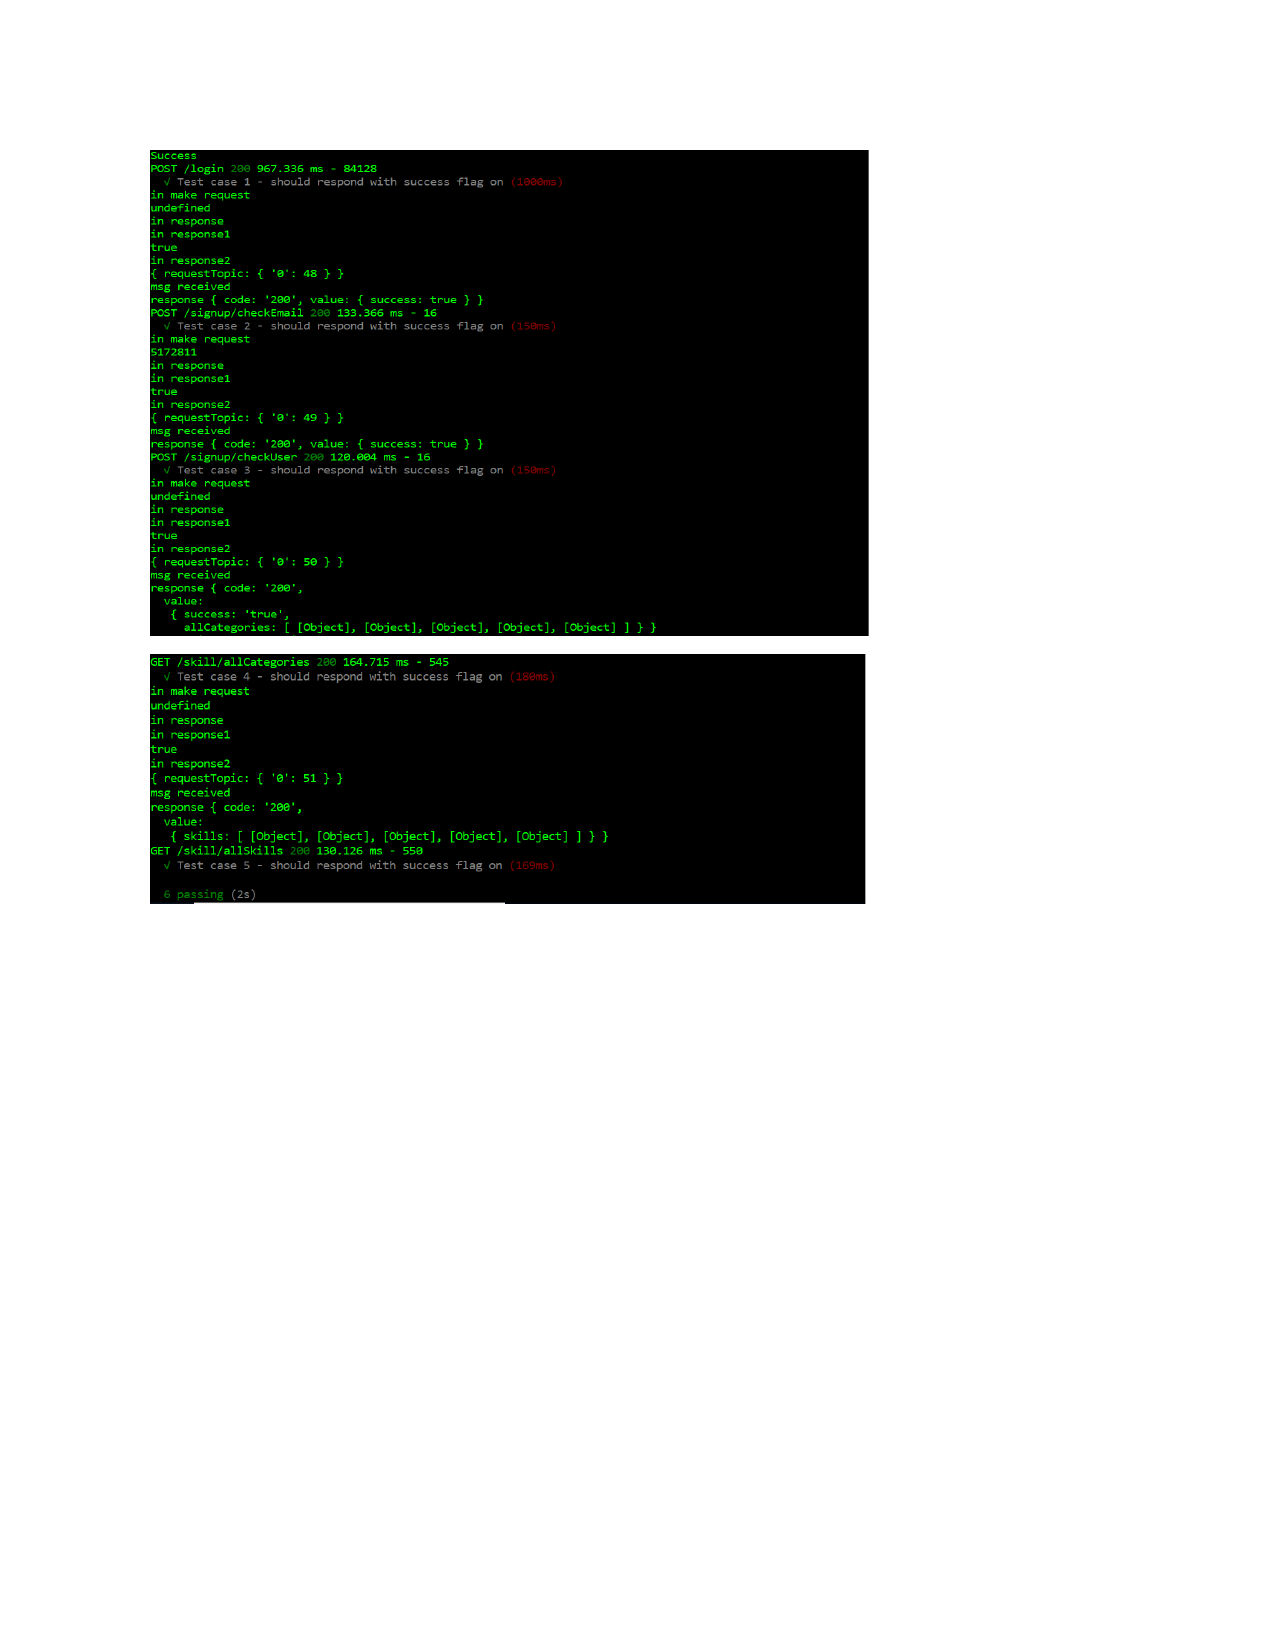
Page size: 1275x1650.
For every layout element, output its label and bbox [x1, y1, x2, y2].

picture [150, 654, 866, 904]
picture [150, 150, 869, 636]
